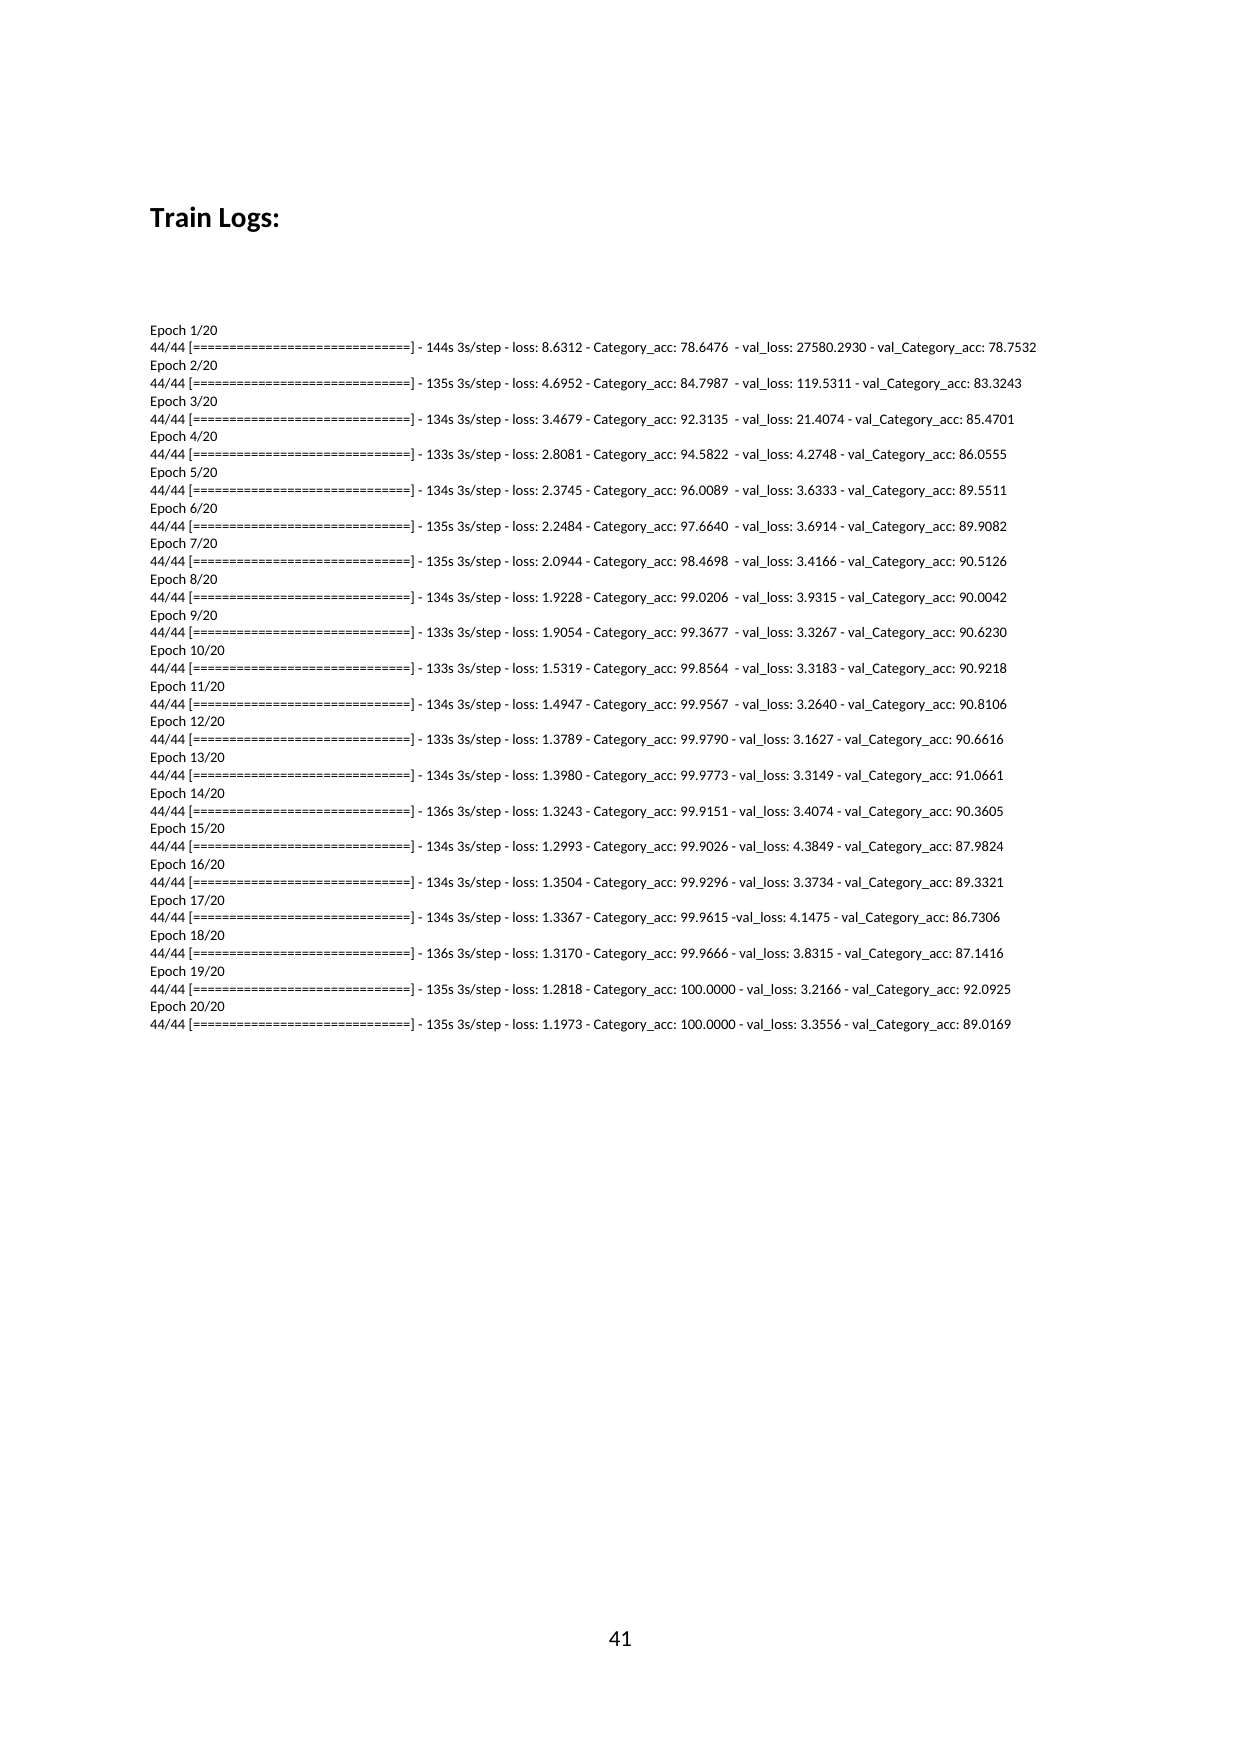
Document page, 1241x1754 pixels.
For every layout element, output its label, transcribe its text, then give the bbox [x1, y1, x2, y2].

text 44/44 [==============================] - 134s 3s/step - loss: 2.3745 - Category_acc: 96.0089 - val_loss: 3.6333 - val_Category_acc: 89.5511 [150, 481, 1090, 499]
text 44/44 [==============================] - 134s 3s/step - loss: 1.3367 - Category_acc: 99.9615 -val_loss: 4.1475 - val_Category_acc: 86.7306 [150, 909, 1090, 926]
text 44/44 [==============================] - 135s 3s/step - loss: 1.2818 - Category_acc: 100.0000 - val_loss: 3.2166 - val_Category_acc: 92.0925 [150, 980, 1090, 998]
text 44/44 [==============================] - 134s 3s/step - loss: 1.9228 - Category_acc: 99.0206 - val_loss: 3.9315 - val_Category_acc: 90.0042 [150, 588, 1090, 606]
text Epoch 4/20 [150, 428, 1090, 446]
text 44/44 [==============================] - 144s 3s/step - loss: 8.6312 - Category_acc: 78.6476 - val_loss: 27580.2930 - val_Category_acc: 78.7532 [150, 339, 1090, 356]
text Epoch 20/20 [150, 998, 1090, 1016]
text Epoch 5/20 [150, 463, 1090, 481]
text Epoch 10/20 [150, 641, 1090, 659]
text 44/44 [==============================] - 134s 3s/step - loss: 1.3980 - Category_acc: 99.9773 - val_loss: 3.3149 - val_Category_acc: 91.0661 [150, 766, 1090, 784]
text Epoch 6/20 [150, 499, 1090, 517]
text 44/44 [==============================] - 134s 3s/step - loss: 1.3504 - Category_acc: 99.9296 - val_loss: 3.3734 - val_Category_acc: 89.3321 [150, 873, 1090, 891]
text 44/44 [==============================] - 134s 3s/step - loss: 3.4679 - Category_acc: 92.3135 - val_loss: 21.4074 - val_Category_acc: 85.4701 [150, 410, 1090, 428]
text Epoch 11/20 [150, 677, 1090, 695]
text Epoch 8/20 [150, 570, 1090, 588]
text Epoch 15/20 [150, 819, 1090, 837]
text 44/44 [==============================] - 135s 3s/step - loss: 1.1973 - Category_acc: 100.0000 - val_loss: 3.3556 - val_Category_acc: 89.0169 [150, 1016, 1090, 1033]
text Epoch 2/20 [150, 356, 1090, 374]
text 44/44 [==============================] - 135s 3s/step - loss: 2.0944 - Category_acc: 98.4698 - val_loss: 3.4166 - val_Category_acc: 90.5126 [150, 552, 1090, 570]
text Epoch 3/20 [150, 392, 1090, 410]
text Epoch 17/20 [150, 891, 1090, 909]
text Epoch 14/20 [150, 784, 1090, 802]
text Epoch 16/20 [150, 855, 1090, 873]
text 44/44 [==============================] - 136s 3s/step - loss: 1.3243 - Category_acc: 99.9151 - val_loss: 3.4074 - val_Category_acc: 90.3605 [150, 802, 1090, 819]
text Epoch 19/20 [150, 962, 1090, 980]
text 44/44 [==============================] - 135s 3s/step - loss: 4.6952 - Category_acc: 84.7987 - val_loss: 119.5311 - val_Category_acc: 83.3243 [150, 374, 1090, 392]
text 44/44 [==============================] - 133s 3s/step - loss: 1.9054 - Category_acc: 99.3677 - val_loss: 3.3267 - val_Category_acc: 90.6230 [150, 624, 1090, 641]
text Epoch 13/20 [150, 748, 1090, 766]
text Train Logs: [150, 199, 1090, 235]
text Epoch 1/20 [150, 321, 1090, 339]
text 44/44 [==============================] - 135s 3s/step - loss: 2.2484 - Category_acc: 97.6640 - val_loss: 3.6914 - val_Category_acc: 89.9082 [150, 517, 1090, 534]
text 44/44 [==============================] - 133s 3s/step - loss: 1.5319 - Category_acc: 99.8564 - val_loss: 3.3183 - val_Category_acc: 90.9218 [150, 659, 1090, 677]
text 44/44 [==============================] - 134s 3s/step - loss: 1.2993 - Category_acc: 99.9026 - val_loss: 4.3849 - val_Category_acc: 87.9824 [150, 837, 1090, 855]
text Epoch 12/20 [150, 713, 1090, 731]
text 44/44 [==============================] - 134s 3s/step - loss: 1.4947 - Category_acc: 99.9567 - val_loss: 3.2640 - val_Category_acc: 90.8106 [150, 695, 1090, 713]
text Epoch 18/20 [150, 926, 1090, 944]
text 44/44 [==============================] - 136s 3s/step - loss: 1.3170 - Category_acc: 99.9666 - val_loss: 3.8315 - val_Category_acc: 87.1416 [150, 944, 1090, 962]
text 44/44 [==============================] - 133s 3s/step - loss: 2.8081 - Category_acc: 94.5822 - val_loss: 4.2748 - val_Category_acc: 86.0555 [150, 446, 1090, 463]
text 44/44 [==============================] - 133s 3s/step - loss: 1.3789 - Category_acc: 99.9790 - val_loss: 3.1627 - val_Category_acc: 90.6616 [150, 731, 1090, 748]
text Epoch 9/20 [150, 606, 1090, 624]
text Epoch 7/20 [150, 534, 1090, 552]
